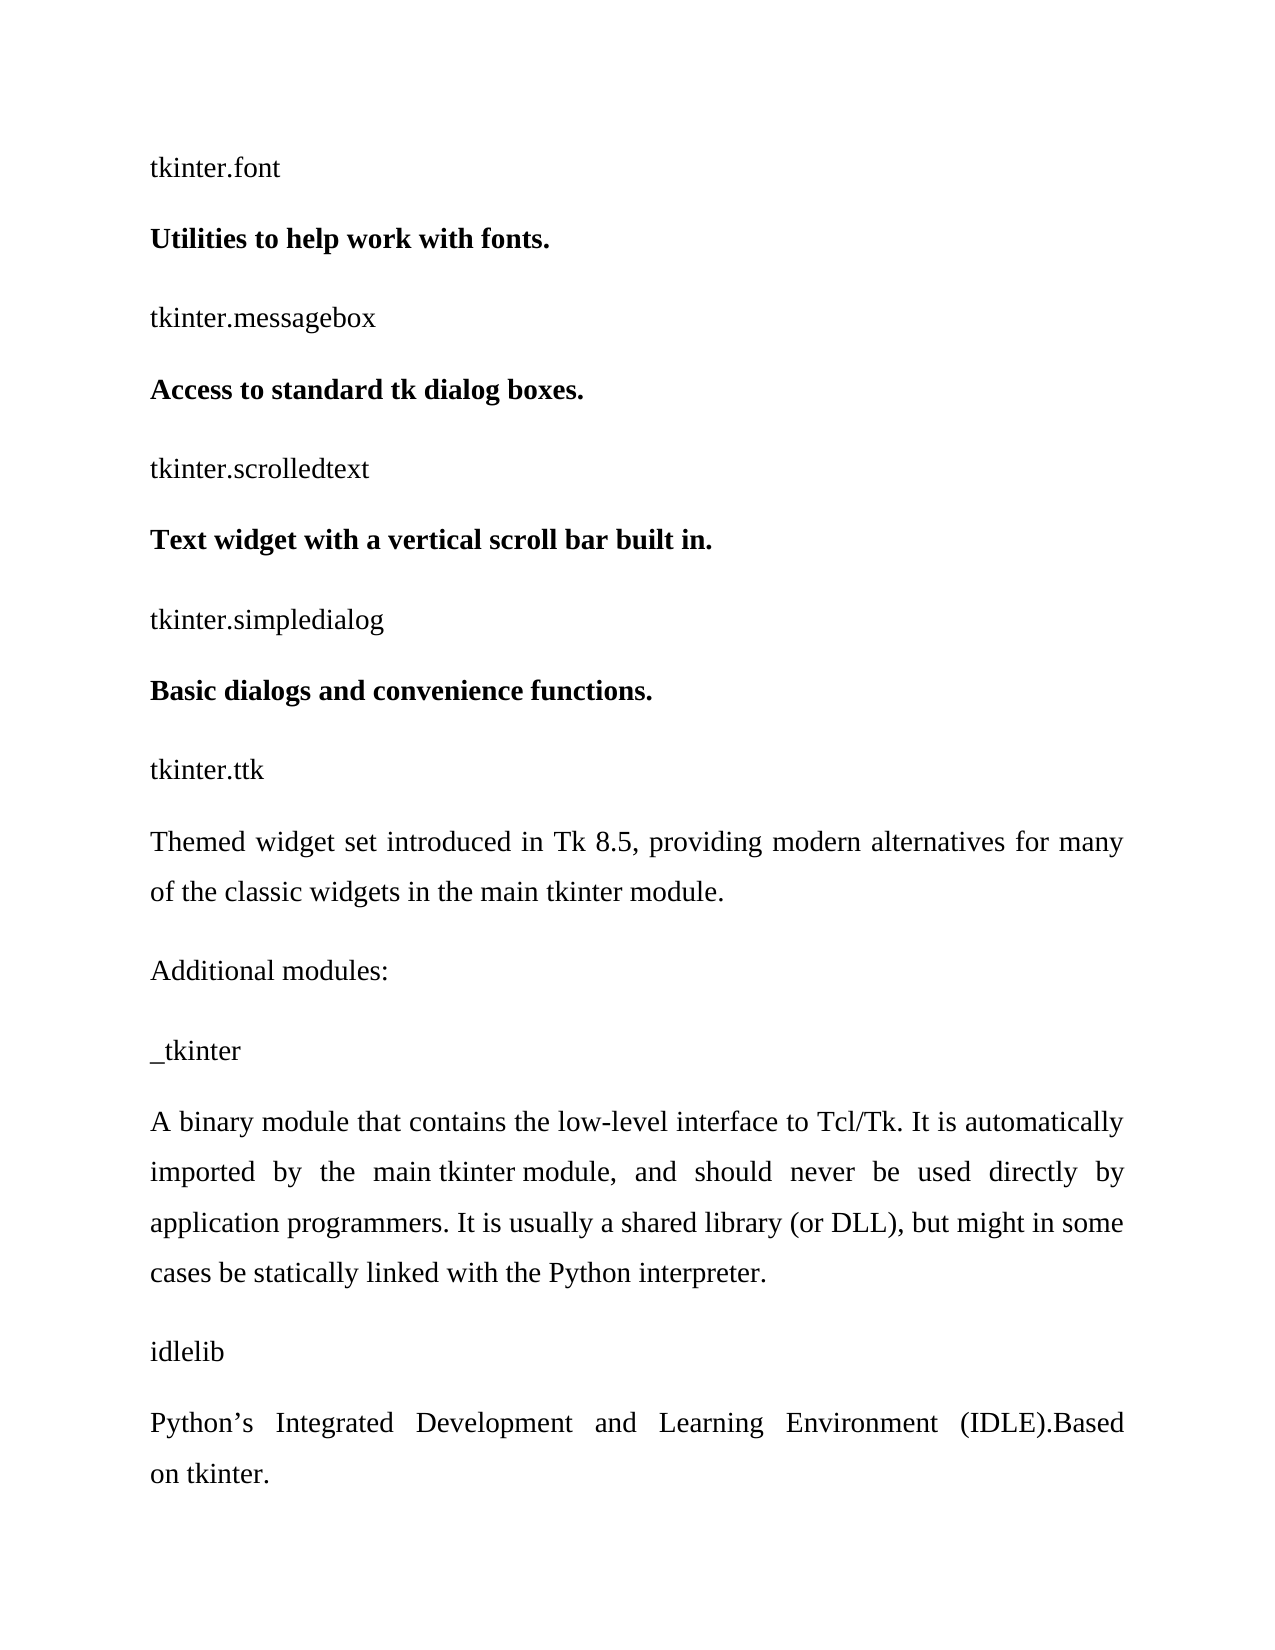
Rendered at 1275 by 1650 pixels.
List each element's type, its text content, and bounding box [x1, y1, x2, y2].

text Basic dialogs and convenience functions. [150, 673, 1125, 707]
text tkinter.messagebox [150, 301, 1125, 334]
text Access to standard tk dialog boxes. [150, 372, 1125, 405]
text A binary module that contains the low-level interface to Tcl/Tk. It is automatically imported by the main tkinter module, and should never be used directly by application programmers. It is usually a shared library (or DLL), but might in some cases be statically linked with the Python interpreter. [150, 1104, 1125, 1288]
text tkinter.ttk [150, 752, 1125, 786]
text Additional modules: [150, 953, 1125, 987]
text Utilities to help work with fonts. [150, 221, 1125, 255]
text idlelib [150, 1334, 1125, 1368]
text Themed widget set introduced in Tk 8.5, providing modern alternatives for many of the classic widgets in the main tkinter module. [150, 824, 1125, 907]
text Text widget with a vertical scroll bar built in. [150, 522, 1125, 556]
text tkinter.font [150, 150, 1125, 183]
text tkinter.scrolledtext [150, 451, 1125, 485]
text Python’s Integrated Development and Learning Environment (IDLE).Based on tkinter. [150, 1406, 1125, 1489]
text _tkinter [150, 1033, 1125, 1066]
text tkinter.simpledialog [150, 602, 1125, 635]
